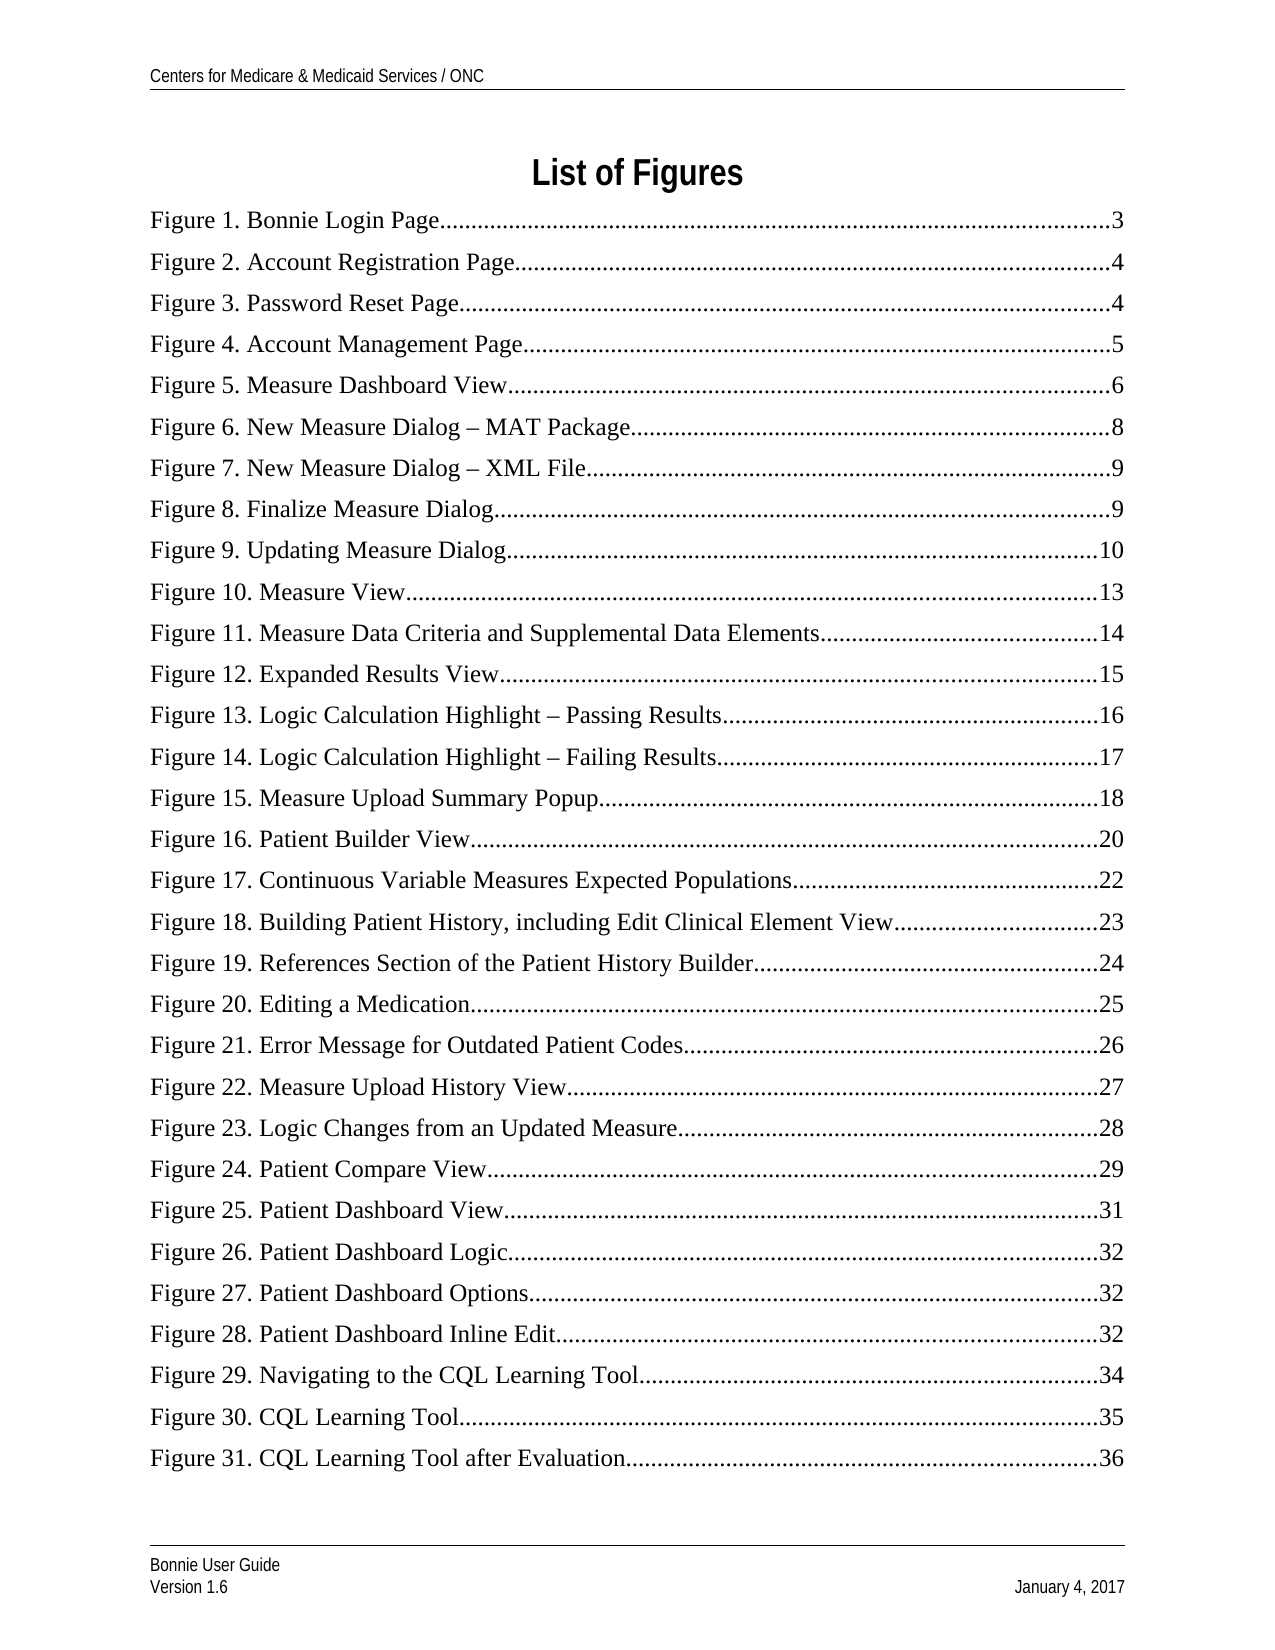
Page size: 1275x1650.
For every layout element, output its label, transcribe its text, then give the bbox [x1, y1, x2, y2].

text Figure 13. Logic Calculation Highlight – Passing Results 16 [150, 701, 1125, 729]
text Figure 24. Patient Compare View 29 [150, 1154, 1125, 1183]
text Figure 8. Finalize Measure Dialog 9 [150, 494, 1125, 523]
text Figure 22. Measure Upload History View 27 [150, 1072, 1125, 1101]
text Figure 23. Logic Changes from an Updated Measure 28 [150, 1113, 1125, 1142]
text Figure 30. CQL Learning Tool 35 [150, 1402, 1125, 1431]
text Figure 4. Account Management Page 5 [150, 329, 1125, 358]
text Figure 7. New Measure Dialog – XML File 9 [150, 453, 1125, 482]
text Figure 31. CQL Learning Tool after Evaluation 36 [150, 1443, 1125, 1472]
text Figure 11. Measure Data Criteria and Supplemental Data Elements 14 [150, 618, 1125, 647]
text Figure 20. Editing a Medication 25 [150, 989, 1125, 1018]
text Figure 19. References Section of the Patient History Builder 24 [150, 948, 1125, 977]
text Figure 1. Bonnie Login Page 3 [150, 206, 1125, 234]
text Figure 25. Patient Dashboard View 31 [150, 1196, 1125, 1224]
text Figure 12. Expanded Results View 15 [150, 659, 1125, 688]
text Figure 10. Measure View 13 [150, 577, 1125, 606]
text Figure 18. Building Patient History, including Edit Clinical Element View 23 [150, 907, 1125, 936]
text Figure 9. Updating Measure Dialog 10 [150, 536, 1125, 564]
text Figure 16. Patient Builder View 20 [150, 824, 1125, 853]
text Figure 3. Password Reset Page 4 [150, 288, 1125, 317]
text Figure 5. Measure Dashboard View 6 [150, 371, 1125, 399]
text Figure 17. Continuous Variable Measures Expected Populations 22 [150, 866, 1125, 894]
text Figure 15. Measure Upload Summary Popup 18 [150, 783, 1125, 812]
text Figure 6. New Measure Dialog – MAT Package 8 [150, 412, 1125, 441]
text Figure 2. Account Registration Page 4 [150, 247, 1125, 276]
text Figure 29. Navigating to the CQL Learning Tool 34 [150, 1361, 1125, 1389]
text Figure 26. Patient Dashboard Logic 32 [150, 1237, 1125, 1266]
text List of Figures [150, 150, 1125, 193]
text Figure 14. Logic Calculation Highlight – Failing Results 17 [150, 742, 1125, 771]
text Figure 27. Patient Dashboard Options 32 [150, 1278, 1125, 1307]
text Figure 21. Error Message for Outdated Patient Codes 26 [150, 1031, 1125, 1059]
text Figure 28. Patient Dashboard Inline Edit 32 [150, 1319, 1125, 1348]
